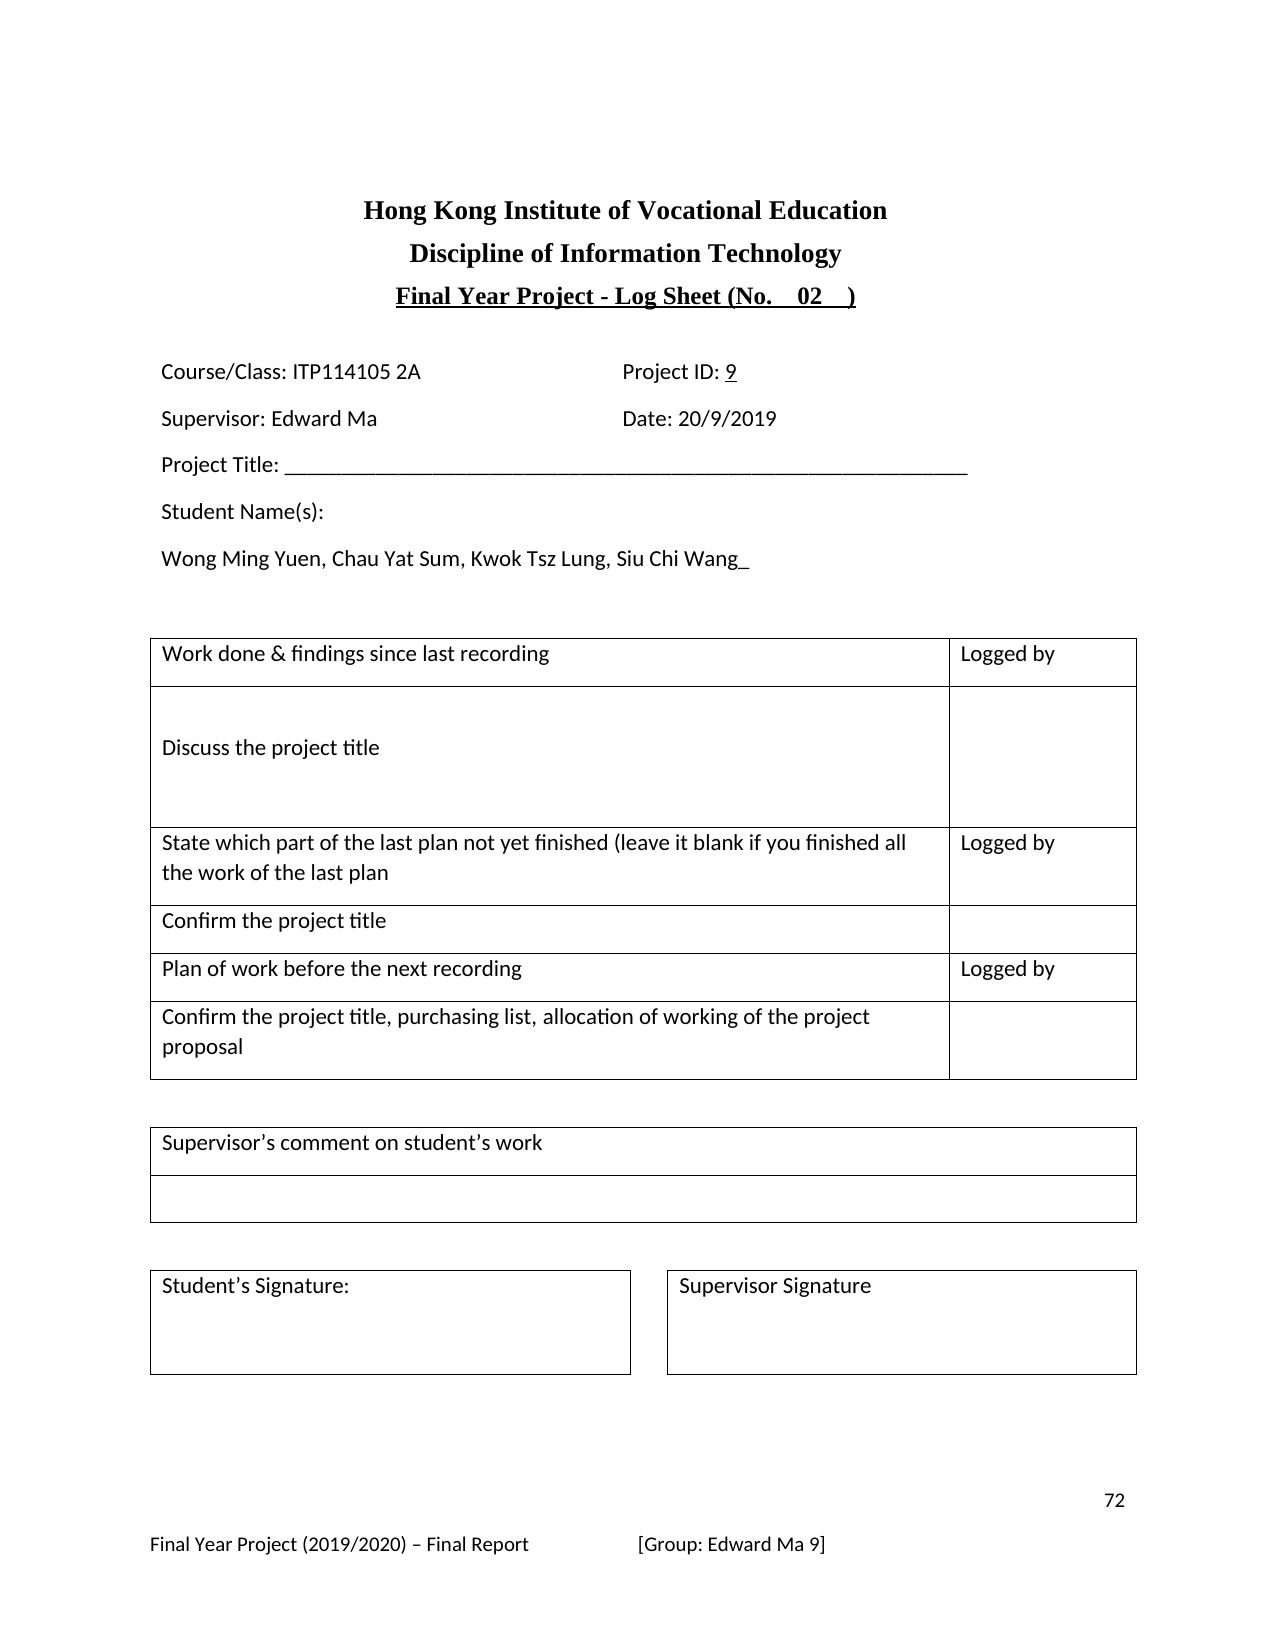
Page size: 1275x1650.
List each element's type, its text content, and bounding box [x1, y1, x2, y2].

table_cell Discuss the project title [151, 687, 949, 827]
table_cell [950, 1002, 1136, 1079]
table_cell Student Name(s): Wong Ming Yuen, Chau Yat Sum, Kwok Tsz Lung, Siu Chi Wang_ [150, 497, 1072, 591]
table_cell Logged by [950, 828, 1136, 905]
table_cell Date: 20/9/2019 [611, 404, 1072, 450]
table_cell Supervisor: Edward Ma [150, 404, 611, 450]
table_header Logged by [950, 639, 1136, 686]
table_cell [950, 906, 1136, 953]
table_header Supervisor Signature [668, 1271, 1136, 1374]
table_header Work done & findings since last recording [151, 639, 949, 686]
table_cell Logged by [950, 954, 1136, 1001]
table_cell [950, 687, 1136, 827]
table_cell State which part of the last plan not yet finished (leave it blank if you finished all the work of the last plan [151, 828, 949, 905]
table_cell [151, 1176, 1136, 1222]
table_cell Project Title: ____________________________________________________________ [150, 450, 1072, 497]
table_header Project ID: 9 [611, 357, 1072, 404]
table_cell Confirm the project title [151, 906, 949, 953]
table_header Course/Class: ITP114105 2A [150, 357, 611, 404]
table_header [631, 1270, 667, 1374]
table_header Supervisor’s comment on student’s work [151, 1128, 1136, 1174]
table_header Student’s Signature: [151, 1271, 630, 1374]
text Discipline of Information Technology [150, 238, 1101, 269]
text Hong Kong Institute of Vocational Education [150, 194, 1101, 225]
table_cell Confirm the project title, purchasing list, allocation of working of the project proposal [151, 1002, 949, 1079]
table_cell Plan of work before the next recording [151, 954, 949, 1001]
text Final Year Project - Log Sheet (No. 02 ) [150, 281, 1101, 310]
